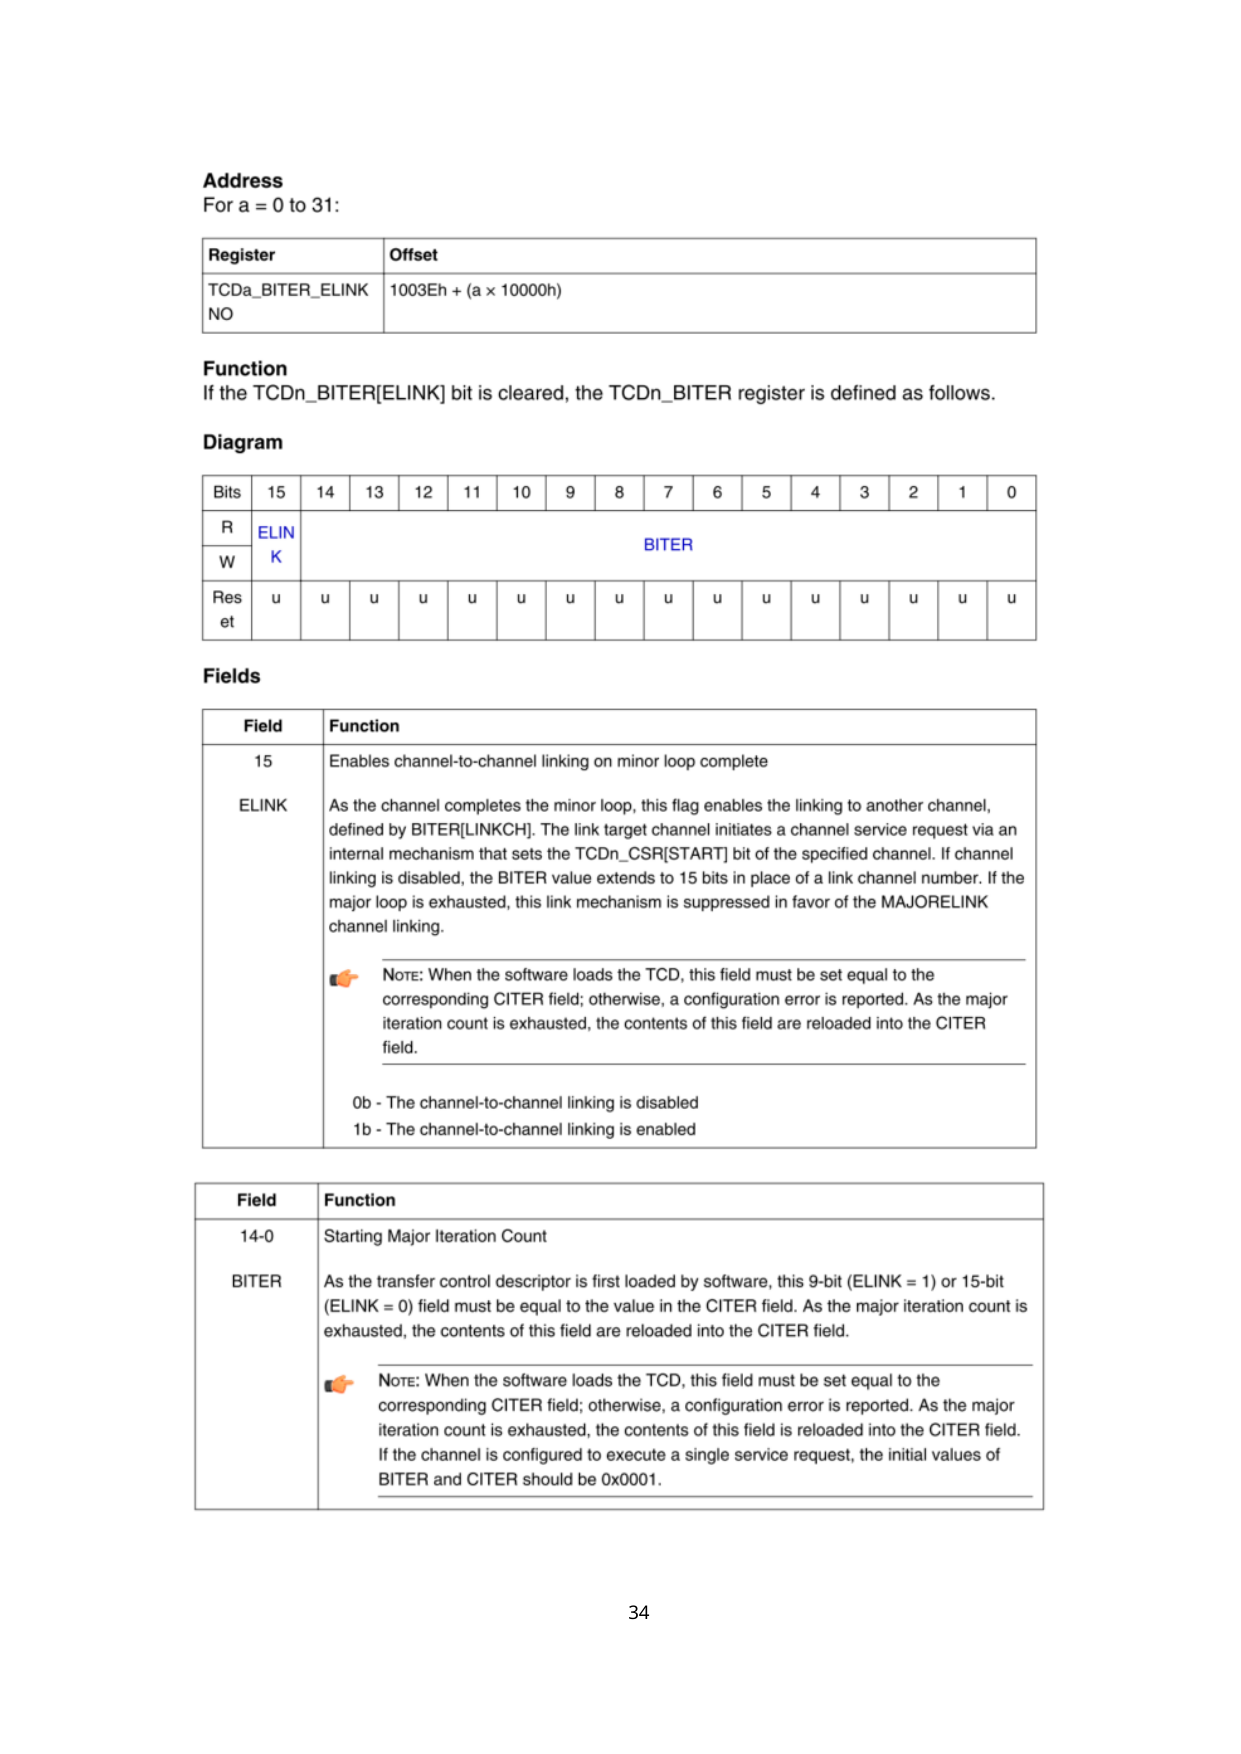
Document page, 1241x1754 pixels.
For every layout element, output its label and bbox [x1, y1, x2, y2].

picture [187, 169, 1053, 1158]
picture [187, 1173, 1053, 1519]
